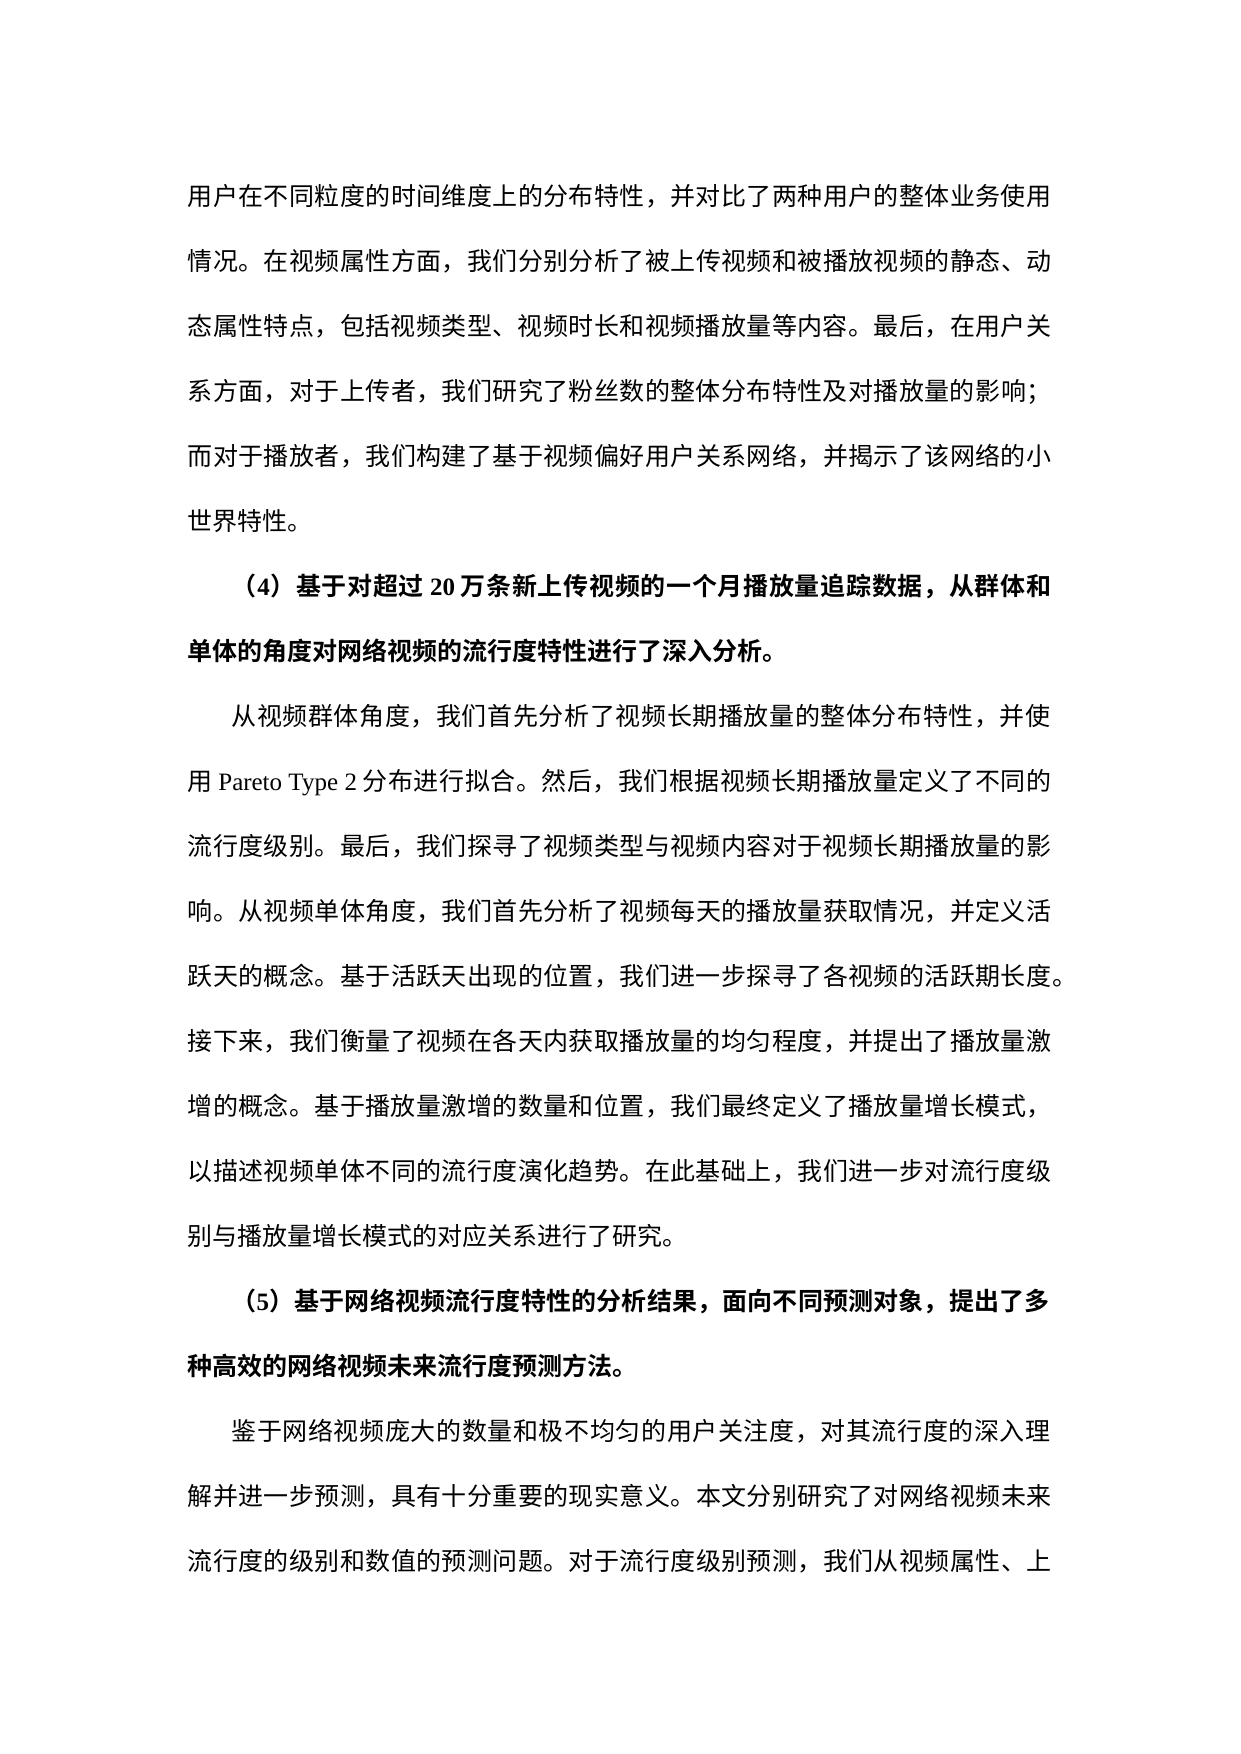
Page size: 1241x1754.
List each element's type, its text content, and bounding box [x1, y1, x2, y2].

text 从视频群体角度，我们首先分析了视频长期播放量的整体分布特性，并使用Pareto Type 2分布进行拟合。然后，我们根据视频长期播放量定义了不同的流行度级别。最后，我们探寻了视频类型与视频内容对于视频长期播放量的影响。从视频单体角度，我们首先分析了视频每天的播放量获取情况，并定义活跃天的概念。基于活跃天出现的位置，我们进一步探寻了各视频的活跃期长度。接下来，我们衡量了视频在各天内获取播放量的均匀程度，并提出了播放量激增的概念。基于播放量激增的数量和位置，我们最终定义了播放量增长模式，以描述视频单体不同的流行度演化趋势。在此基础上，我们进一步对流行度级别与播放量增长模式的对应关系进行了研究。 [187, 682, 1053, 1267]
text （5）基于网络视频流行度特性的分析结果，面向不同预测对象，提出了多种高效的网络视频未来流行度预测方法。 [187, 1267, 1053, 1397]
text （4）基于对超过20万条新上传视频的一个月播放量追踪数据，从群体和单体的角度对网络视频的流行度特性进行了深入分析。 [187, 552, 1053, 682]
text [187, 1397, 1053, 1592]
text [187, 162, 1053, 552]
